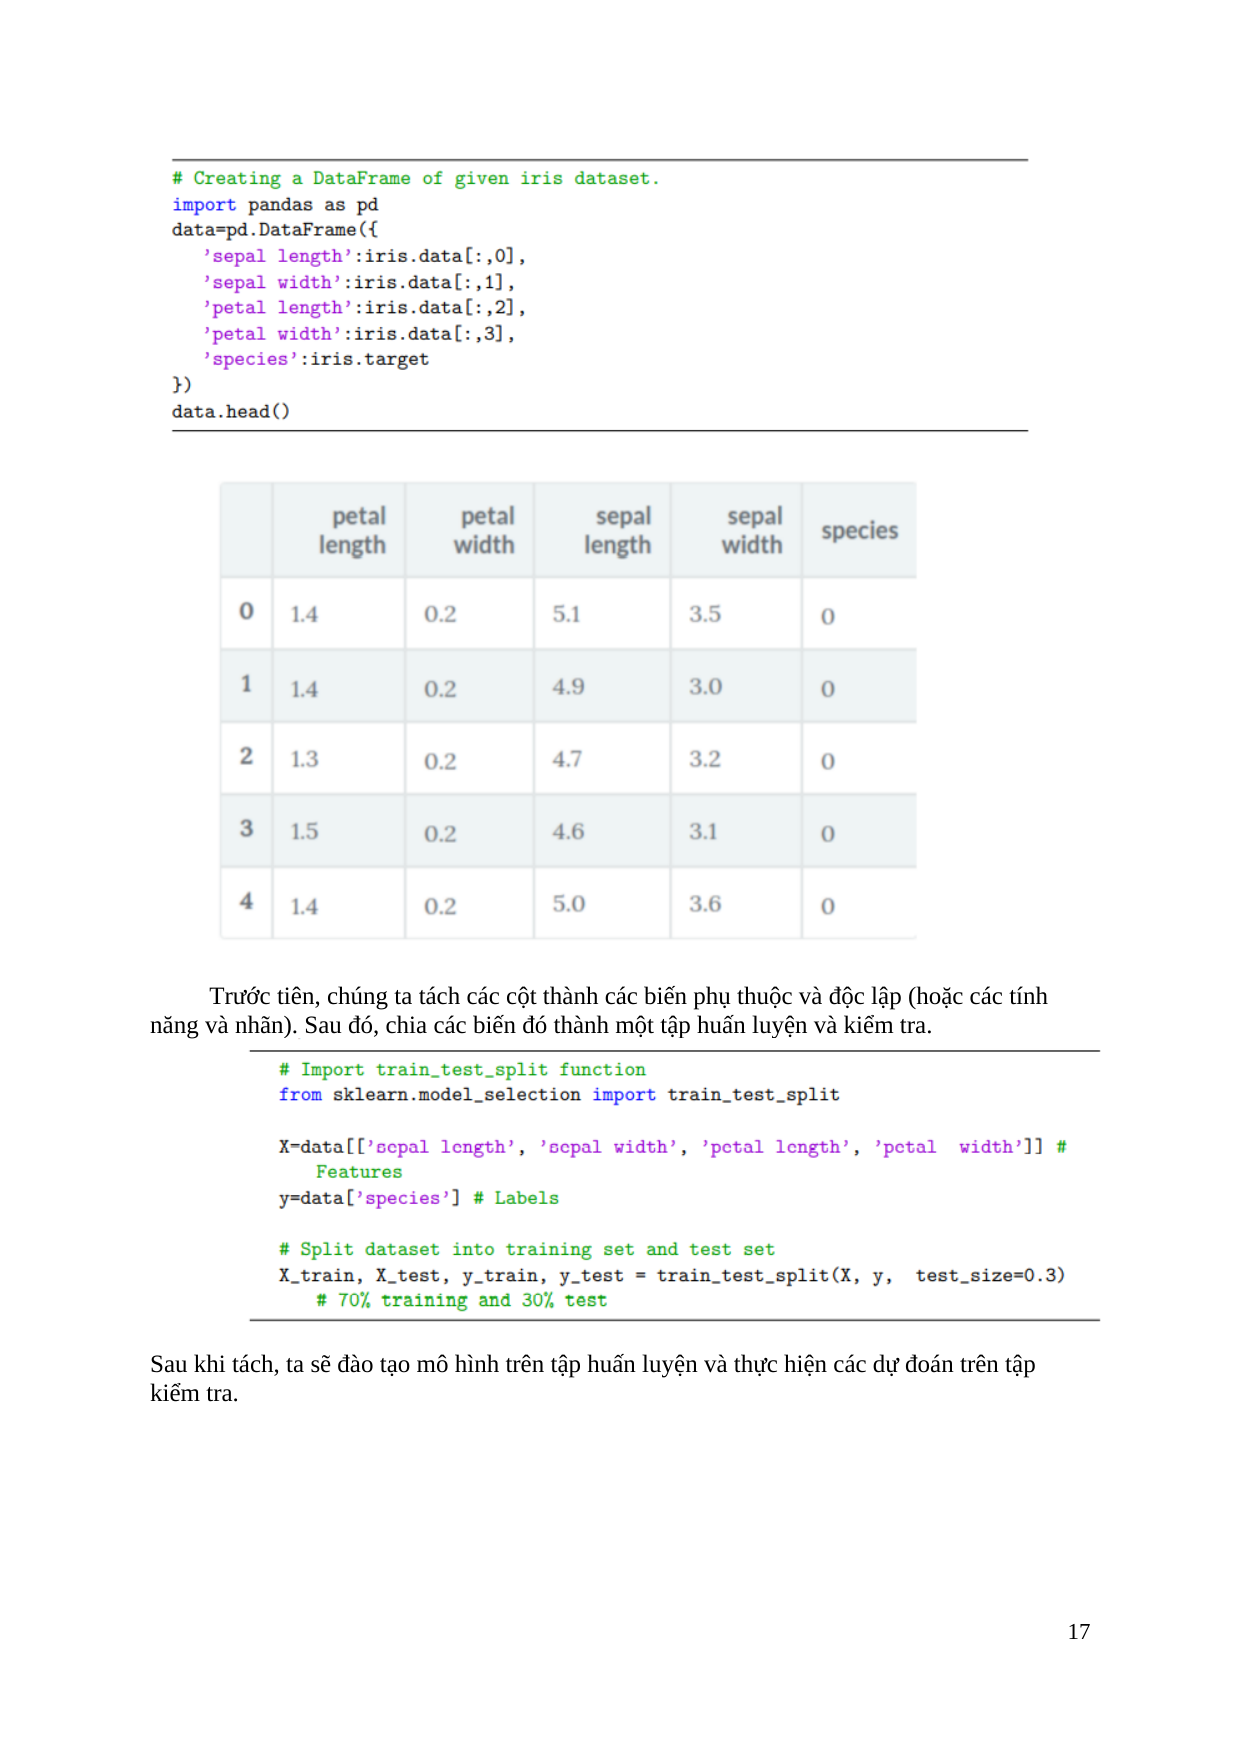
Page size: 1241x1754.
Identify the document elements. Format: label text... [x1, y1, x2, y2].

picture [209, 1038, 1150, 1350]
picture [150, 150, 1075, 953]
text Trước tiên, chúng ta tách các cột thành các biến phụ thuộc và độc lập (hoặc các tính năng và nhãn). Sau đó, chia các biến đó thành một tập huấn luyện và kiểm tra. [150, 981, 1090, 1039]
